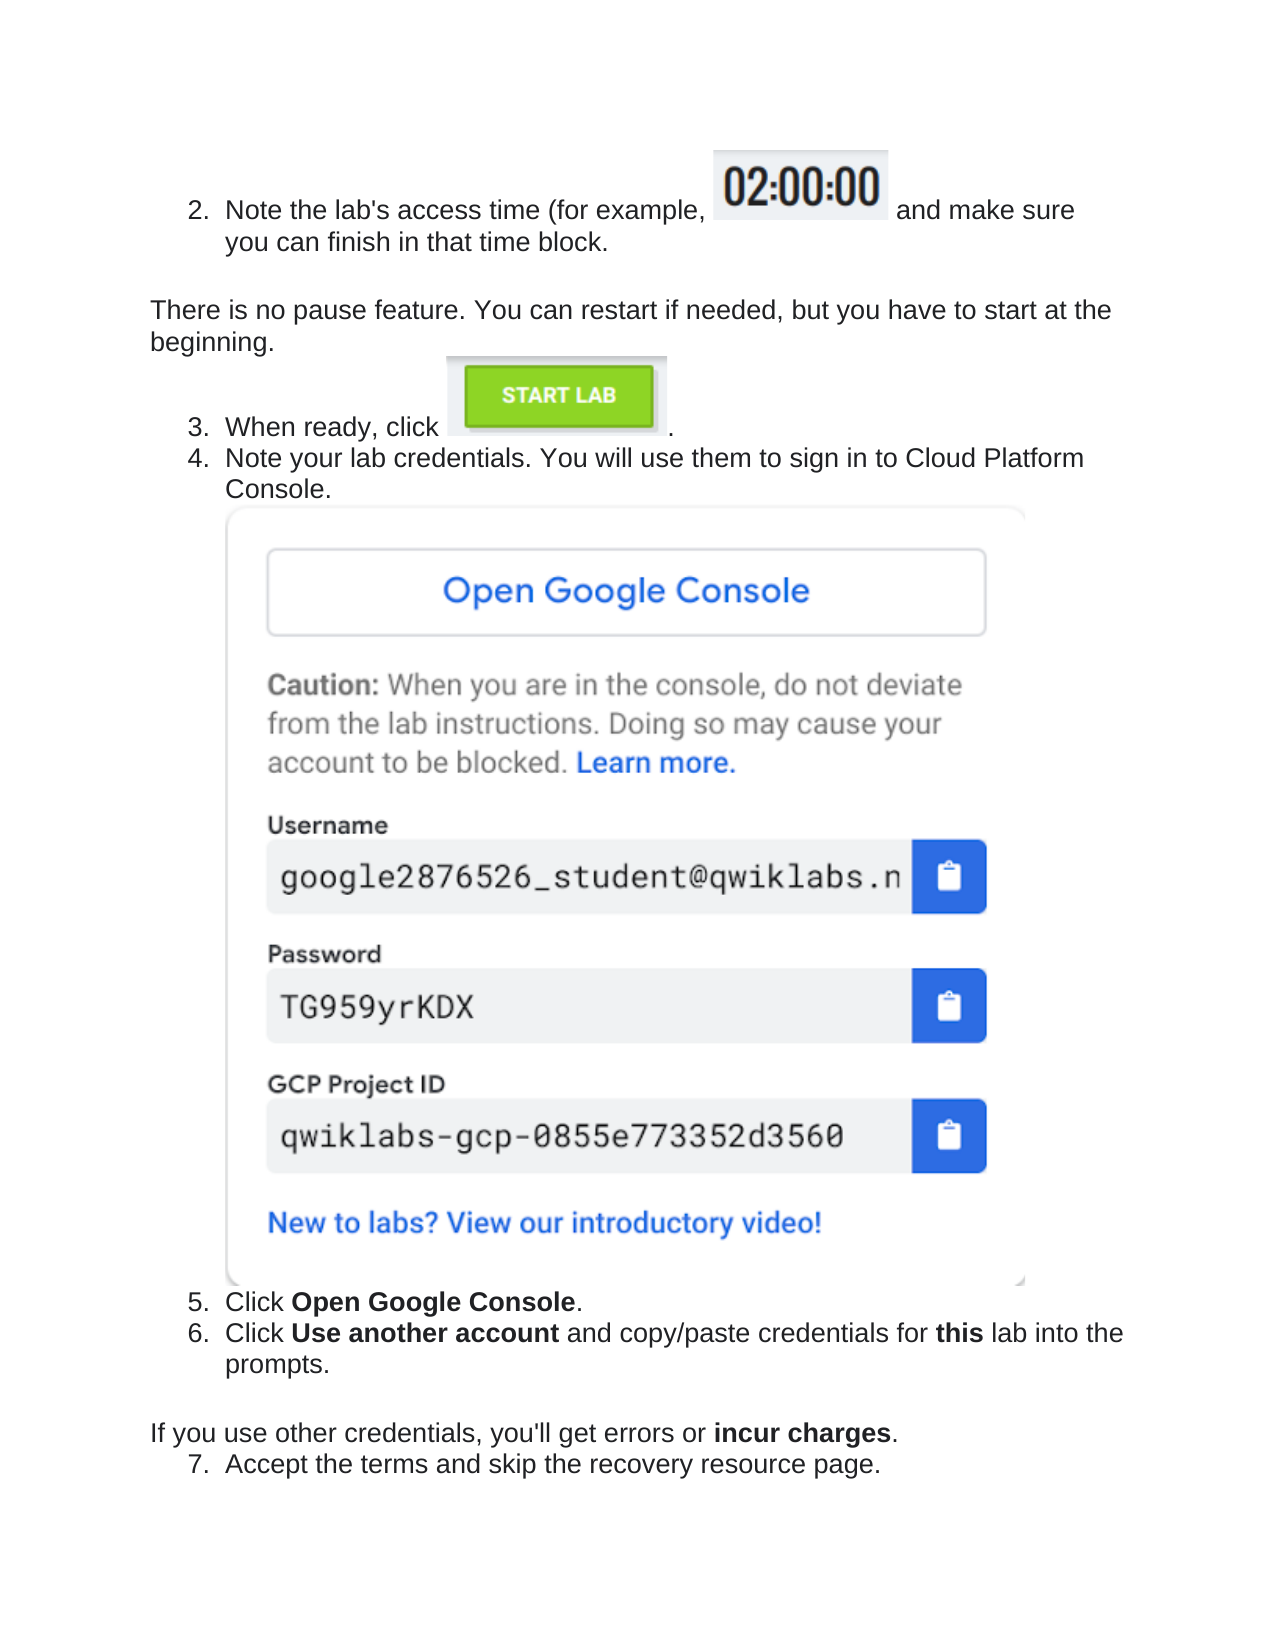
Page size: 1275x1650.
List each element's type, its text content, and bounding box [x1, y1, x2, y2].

picture [225, 504, 1025, 1286]
list Accept the terms and skip the recovery resource page. [187, 1448, 1125, 1479]
list Click Use another account and copy/paste credentials for this lab into the prompts. [187, 1317, 1125, 1379]
picture [713, 150, 889, 220]
picture [446, 356, 668, 436]
text If you use other credentials, you'll get errors or incur charges. [150, 1417, 1125, 1448]
text There is no pause feature. You can restart if needed, but you have to start at the beginning. [150, 294, 1125, 357]
list Note the lab's access time (for example, and make sure you can finish in that time block. [187, 150, 1125, 257]
list Click Open Google Console. [187, 1286, 1125, 1317]
list When ready, click . [187, 357, 1125, 442]
